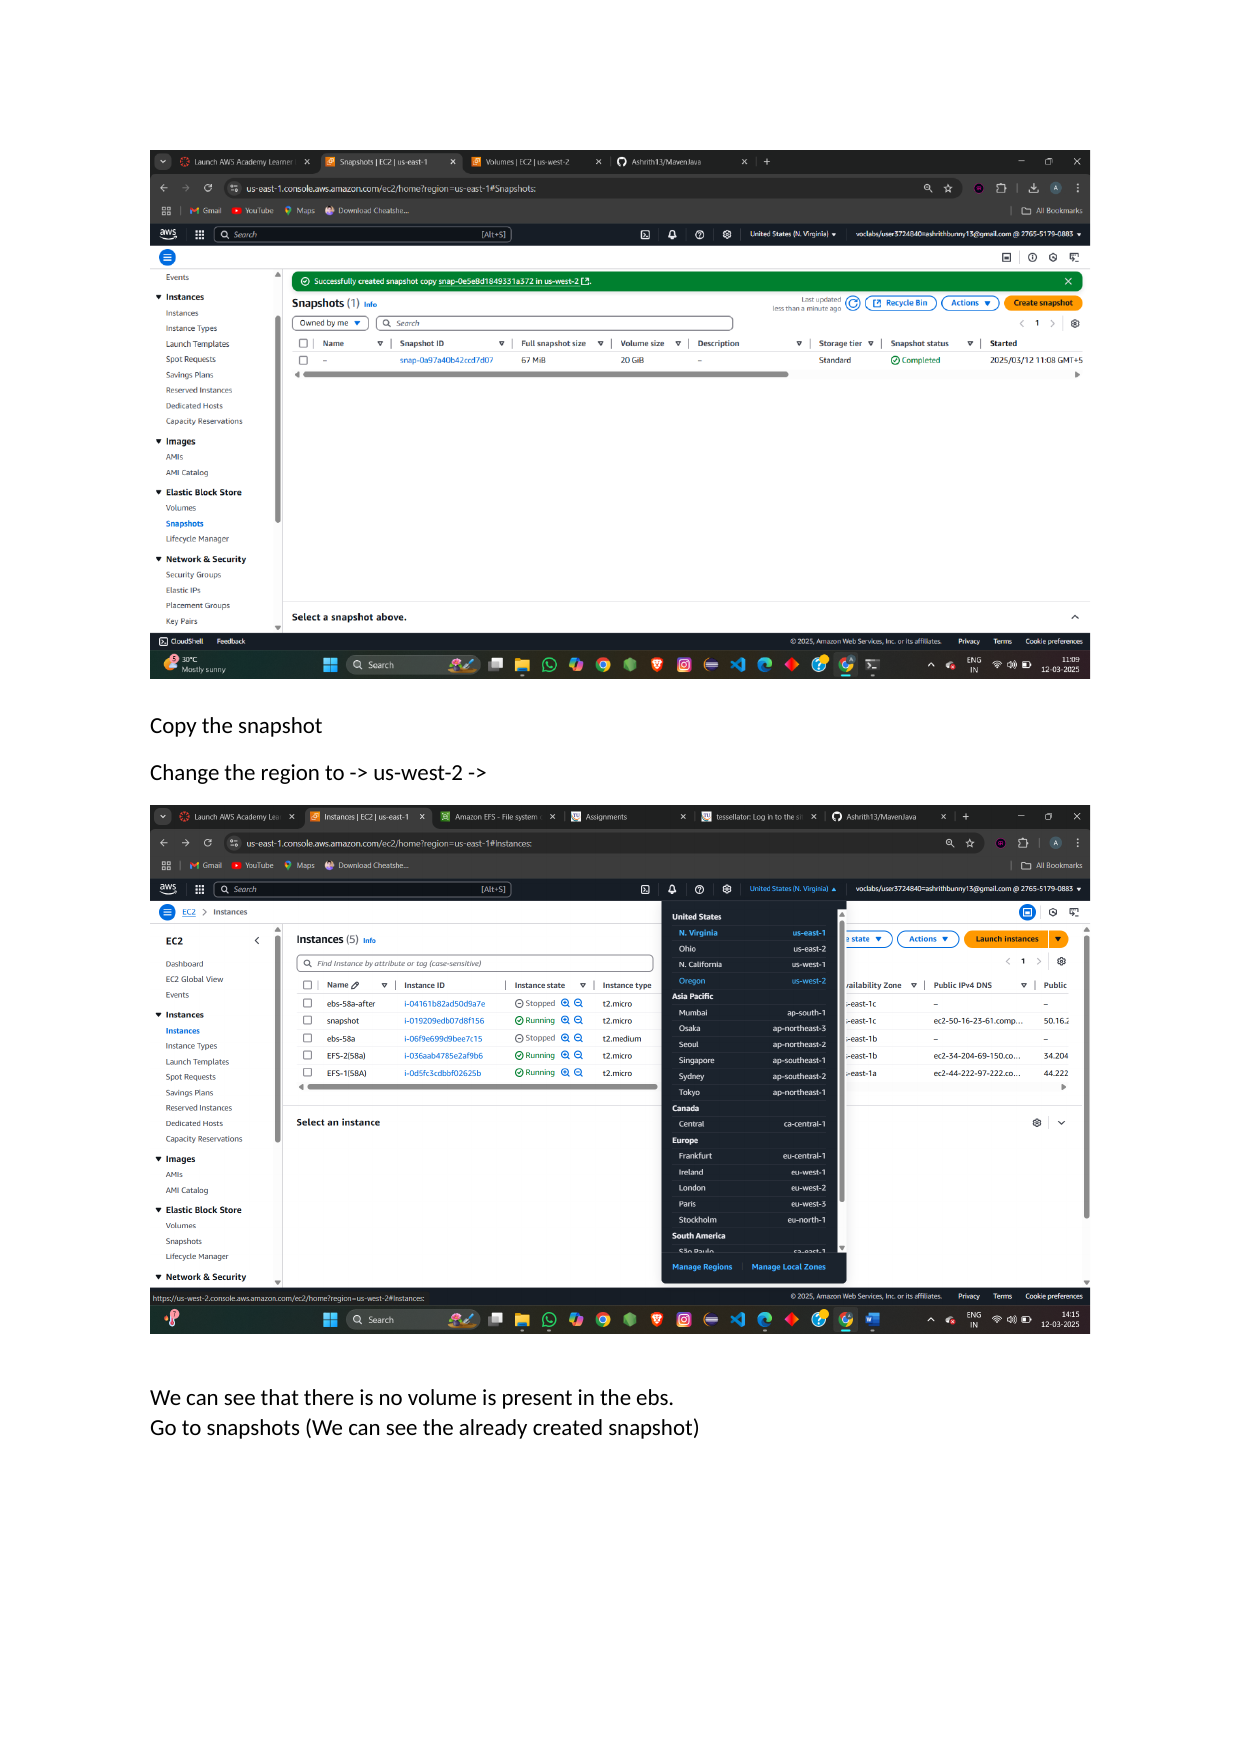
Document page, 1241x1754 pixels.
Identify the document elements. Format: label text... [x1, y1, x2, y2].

text We can see that there is no volume is present in the ebs. Go to snapshots (We can see the already created snapshot) [150, 1383, 1090, 1441]
picture [150, 805, 1091, 1334]
text Change the region to -> us-west-2 -> [150, 758, 1090, 786]
text successfully snapshot is copied Copy the snapshot [150, 679, 1090, 739]
picture [150, 150, 1091, 679]
